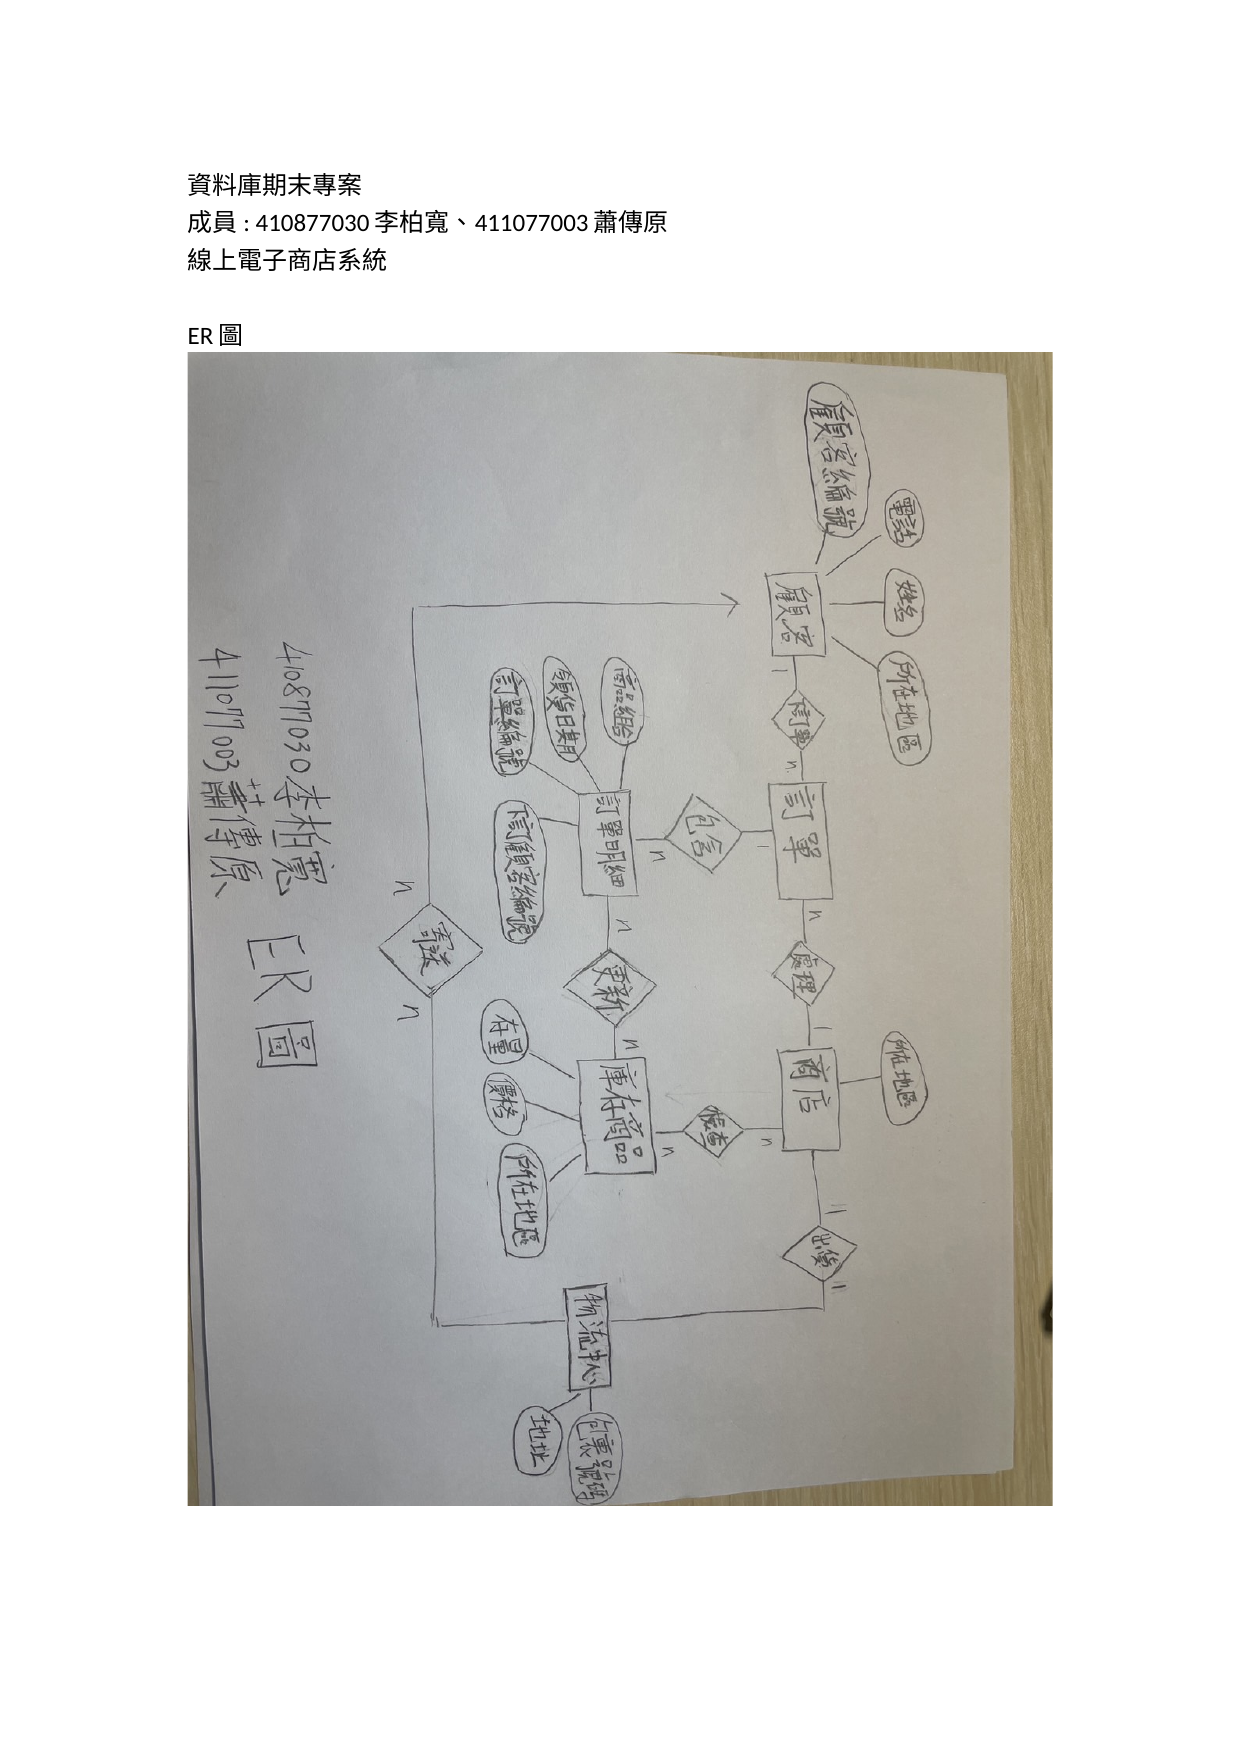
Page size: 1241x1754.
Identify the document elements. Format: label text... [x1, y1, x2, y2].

text 資料庫期末專案 [187, 164, 1053, 202]
text 成員 : 410877030李柏寬、411077003蕭傳原 [187, 202, 1053, 239]
text ER圖 [187, 314, 1053, 352]
picture [187, 352, 1053, 1506]
text 線上電子商店系統 [187, 239, 1053, 277]
